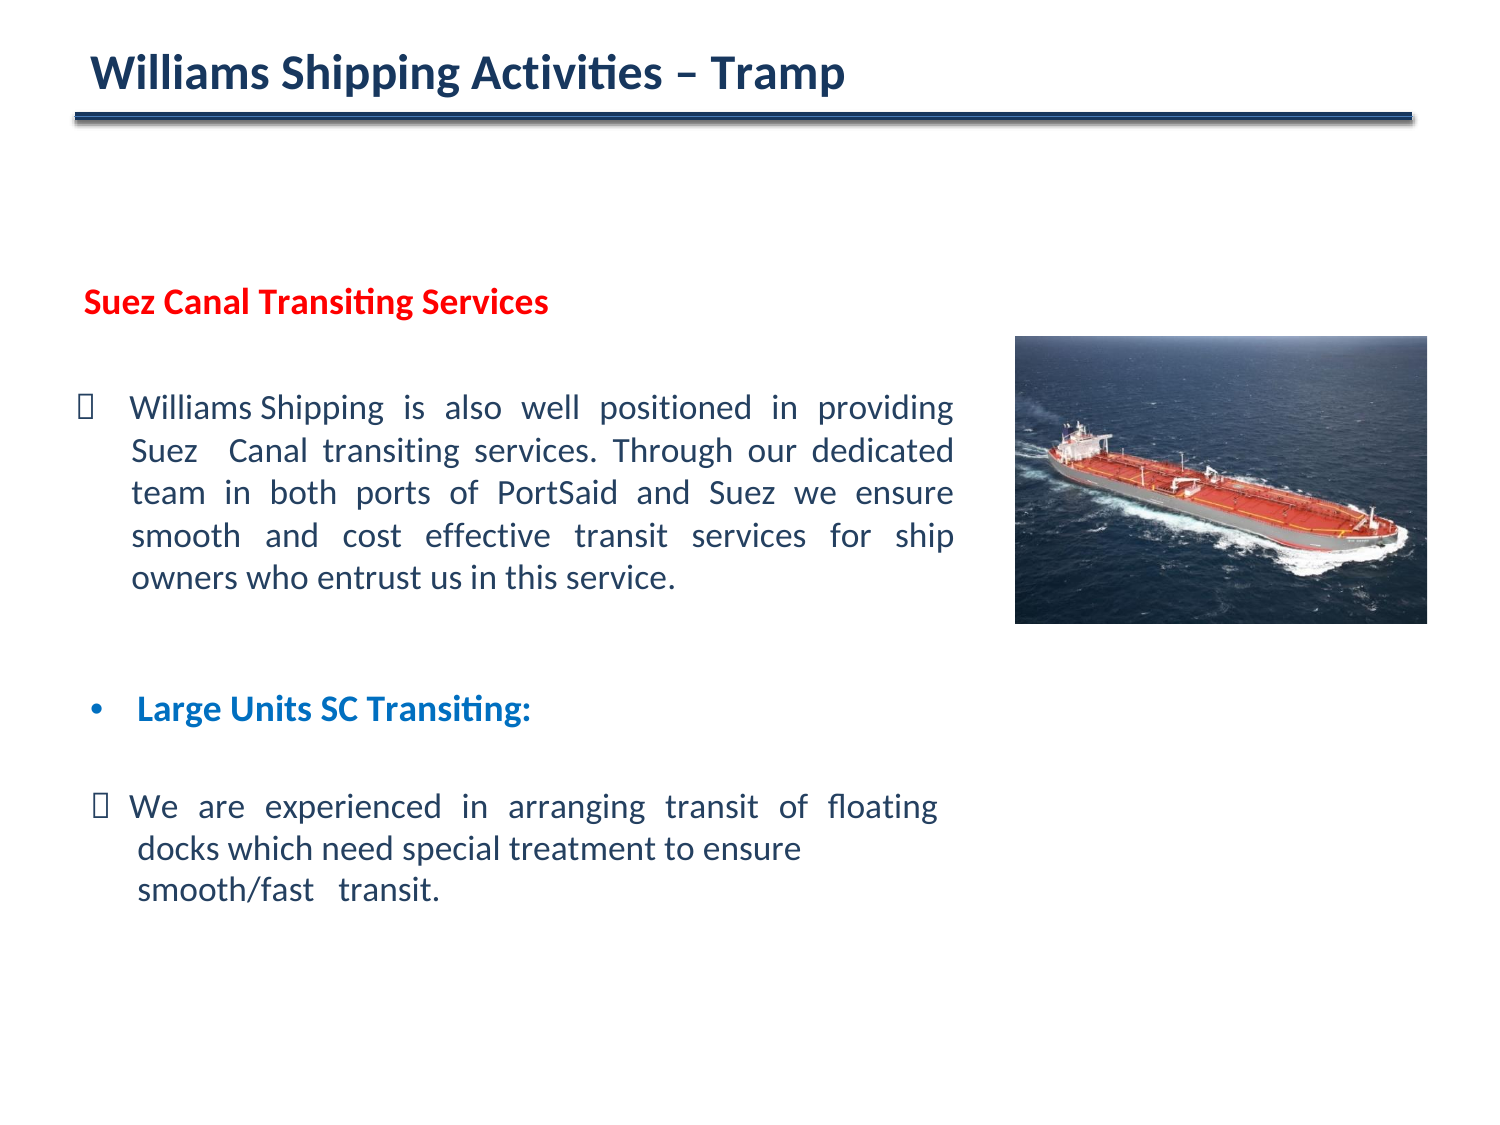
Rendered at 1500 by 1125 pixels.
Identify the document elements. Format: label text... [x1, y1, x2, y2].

picture [1015, 336, 1428, 624]
text  Williams Shipping is also well positioned in providing Suez Canal transiting services. Through our dedicated team in both ports of PortSaid and Suez we ensure smooth and cost effective transit services for ship owners who entrust us in this service. [75, 382, 954, 598]
text  We are experienced in arranging transit of floating docks which need special treatment to ensure smooth/fast transit. [90, 785, 954, 910]
text • Large Units SC Transiting: [90, 685, 1439, 731]
text Suez Canal Transiting Services [83, 281, 1439, 325]
picture [67, 108, 1420, 132]
